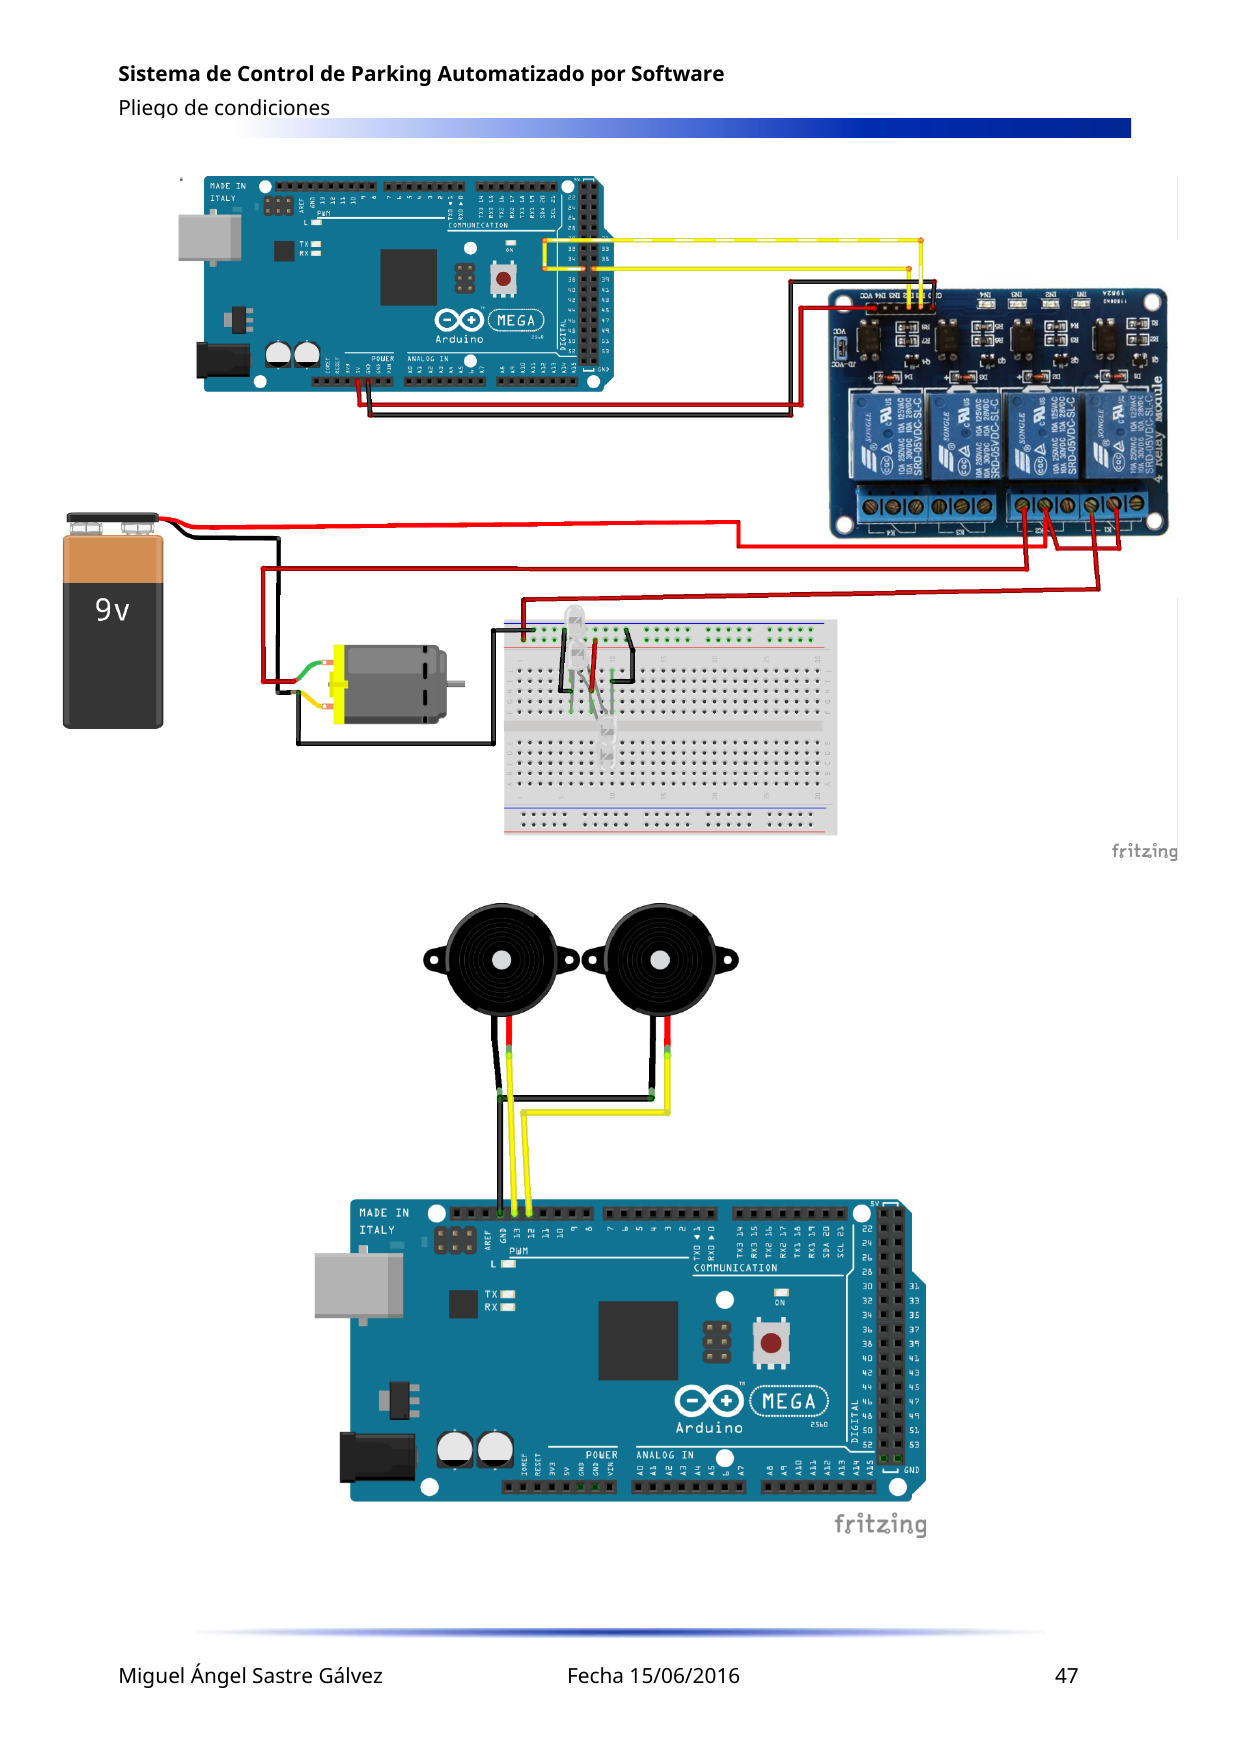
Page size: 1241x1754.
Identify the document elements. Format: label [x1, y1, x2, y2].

picture [314, 903, 927, 1538]
picture [93, 118, 1130, 137]
picture [183, 1628, 1052, 1637]
picture [62, 176, 1178, 861]
